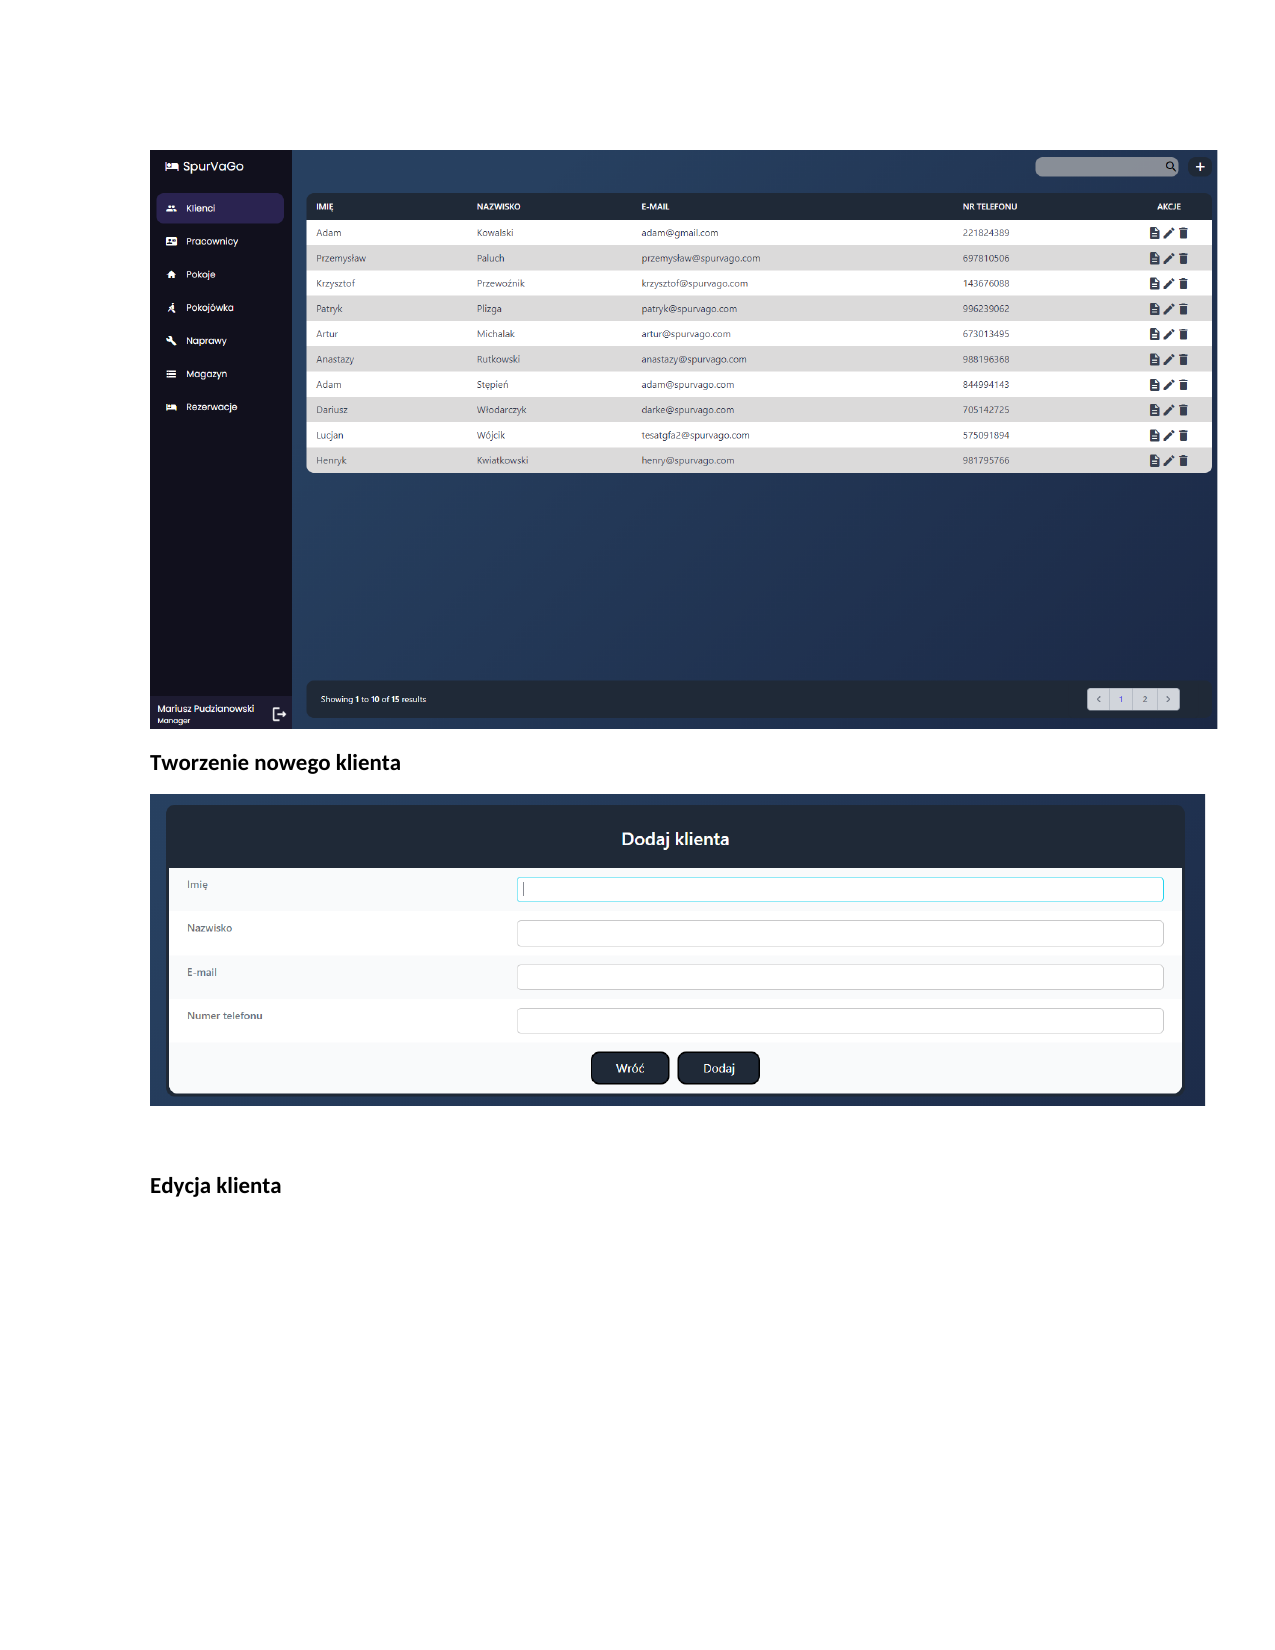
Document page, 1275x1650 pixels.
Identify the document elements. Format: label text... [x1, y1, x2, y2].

picture [150, 150, 1218, 729]
text Tworzenie nowego klienta [150, 748, 1125, 776]
text Edycja klienta [150, 1171, 1125, 1199]
picture [150, 794, 1206, 1106]
